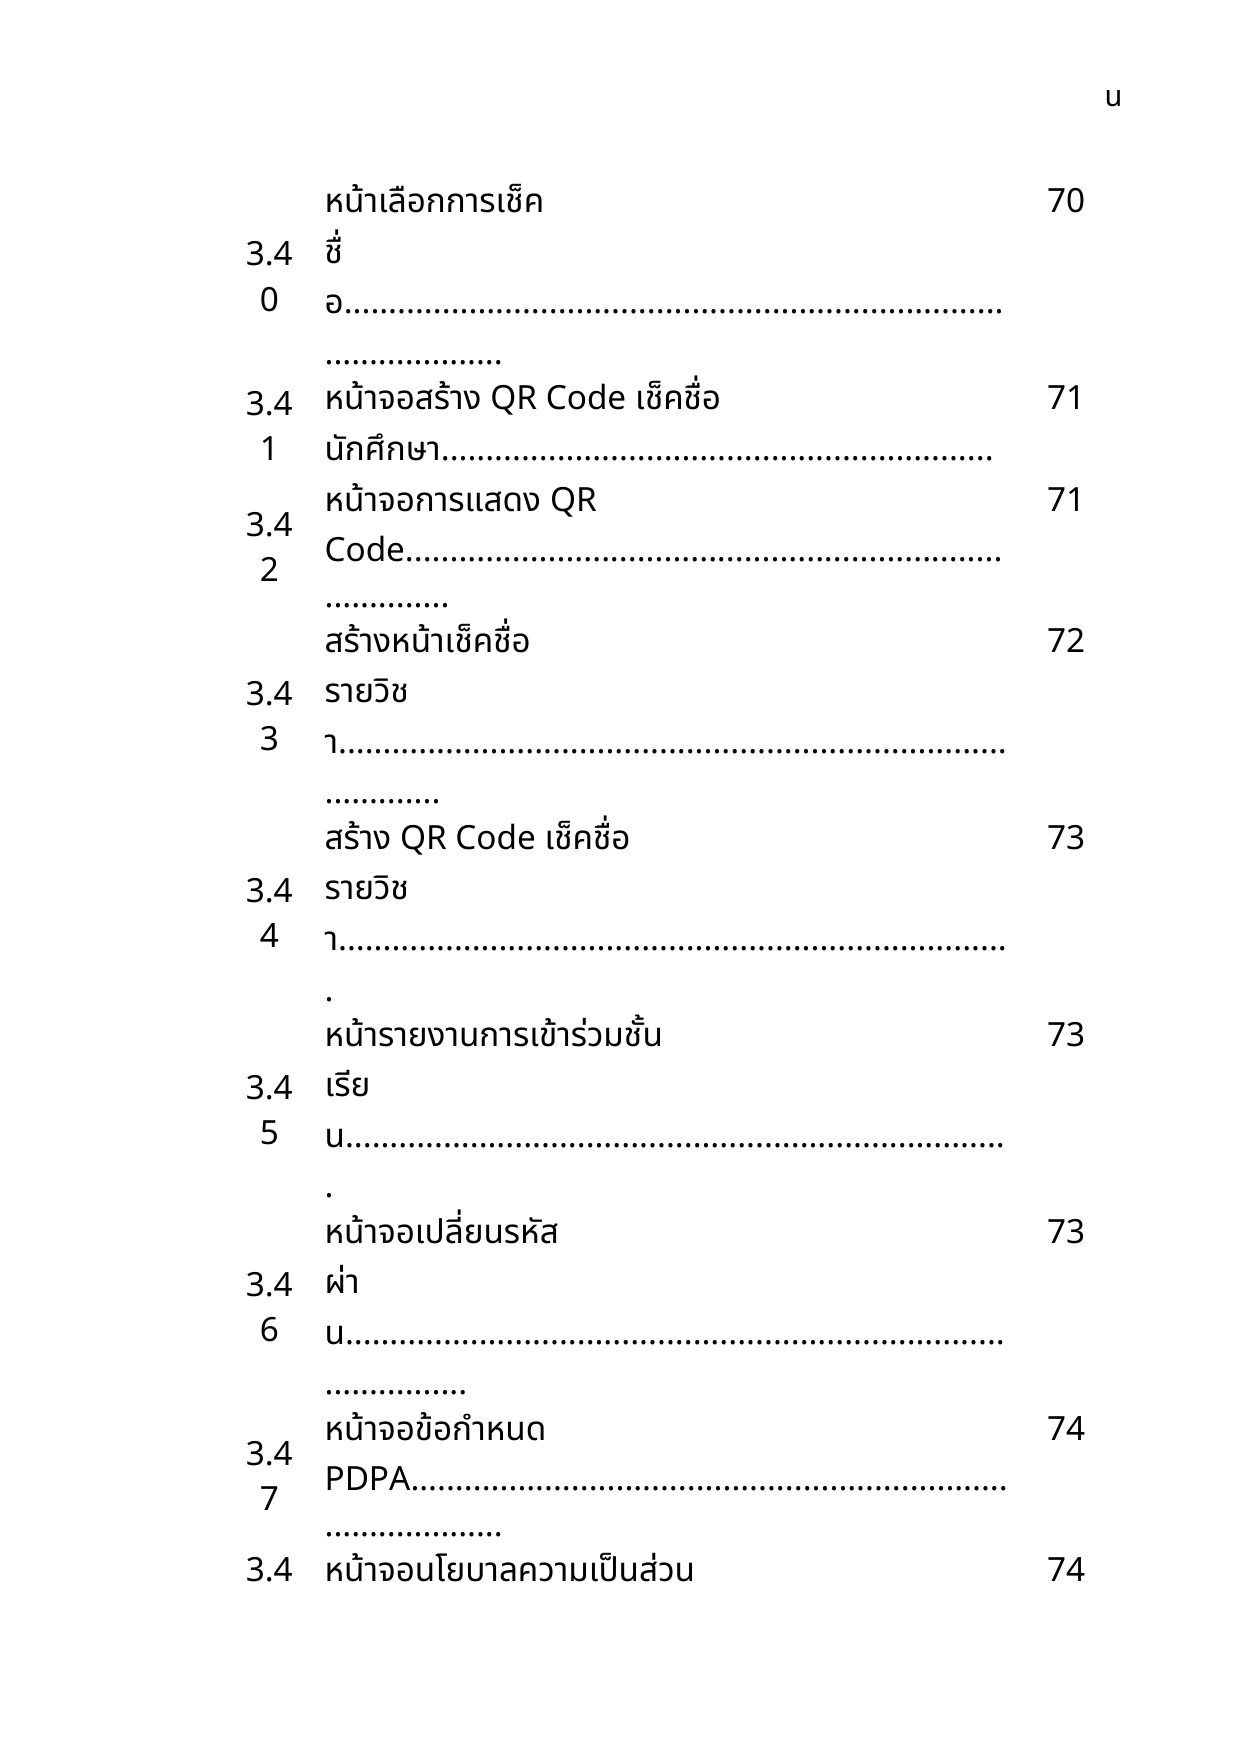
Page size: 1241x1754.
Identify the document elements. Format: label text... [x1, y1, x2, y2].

table_cell 73 [1022, 814, 1110, 1011]
table_cell หน้าจอเปลี่ยนรหัสผ่าน.......................................................................................... [313, 1208, 1022, 1404]
table_cell สร้าง QR Code เช็คชื่อรายวิชา............................................................................ [313, 814, 1022, 1011]
table_cell หน้ารายงานการเข้าร่วมชั้นเรียน........................................................................... [313, 1011, 1022, 1208]
table_cell หน้าจอการแสดง QR Code................................................................................. [313, 475, 1022, 617]
table_cell 73 [1022, 1208, 1110, 1404]
table_cell 74 [1022, 1546, 1110, 1596]
table_cell 70 [1022, 177, 1110, 374]
table_cell 72 [1022, 617, 1110, 814]
table_cell 3.43 [225, 617, 313, 814]
table_cell 3.41 [225, 374, 313, 475]
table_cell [313, 1546, 1022, 1596]
table_cell 3.45 [225, 1011, 313, 1208]
table_cell 3.46 [225, 1208, 313, 1404]
table_cell หน้าเลือกการเช็คชื่อ.............................................................................................. [313, 177, 1022, 374]
table_cell 74 [1022, 1405, 1110, 1546]
table_cell 73 [1022, 1011, 1110, 1208]
table_cell 3.44 [225, 814, 313, 1011]
table_cell หน้าจอสร้าง QR Code เช็คชื่อนักศึกษา.............................................................. [313, 374, 1022, 475]
table_cell 3.40 [225, 177, 313, 374]
table_cell 3.48 [225, 1546, 313, 1596]
table_cell 3.47 [225, 1405, 313, 1546]
table_cell 3.42 [225, 475, 313, 617]
table_cell 71 [1022, 374, 1110, 475]
table_cell 71 [1022, 475, 1110, 617]
table_cell สร้างหน้าเช็คชื่อรายวิชา........................................................................................ [313, 617, 1022, 814]
table_cell หน้าจอข้อกำหนด PDPA....................................................................................... [313, 1405, 1022, 1546]
